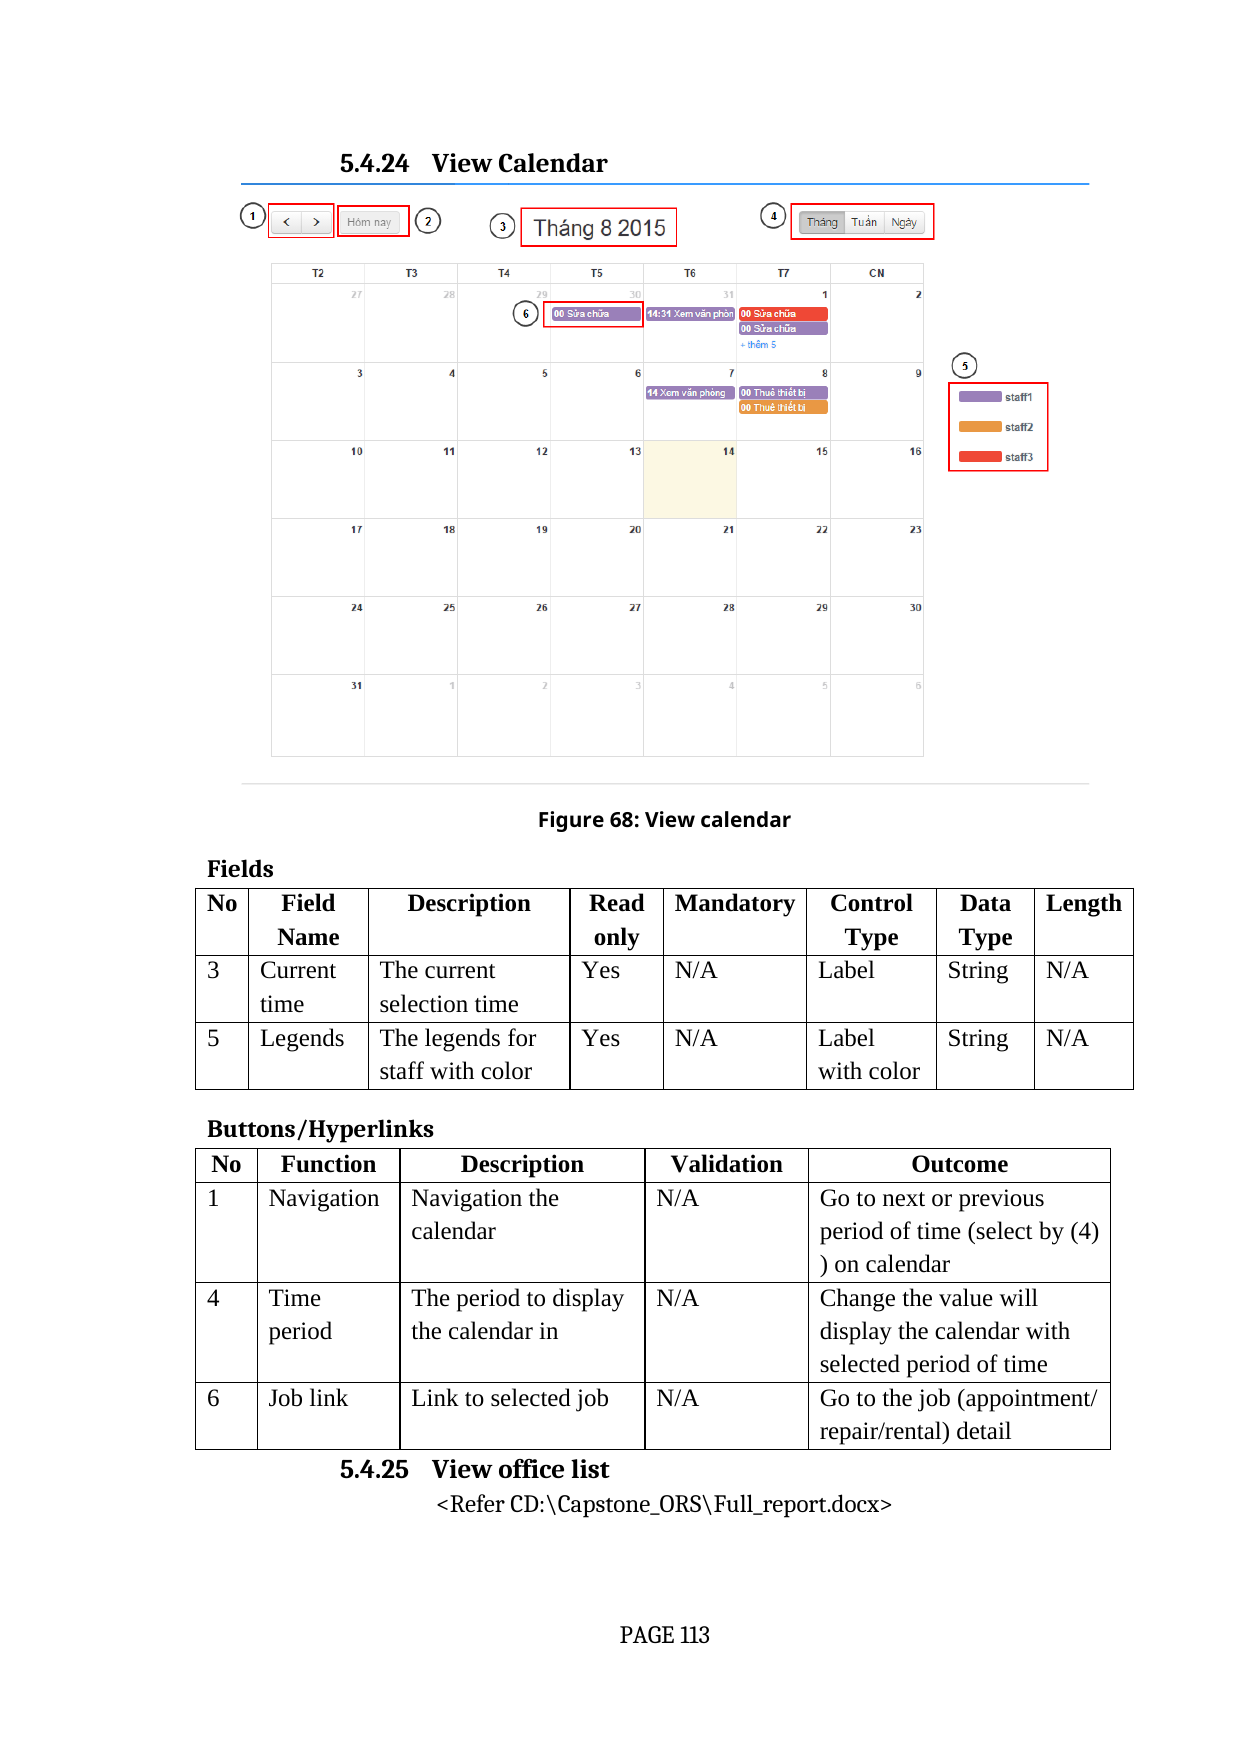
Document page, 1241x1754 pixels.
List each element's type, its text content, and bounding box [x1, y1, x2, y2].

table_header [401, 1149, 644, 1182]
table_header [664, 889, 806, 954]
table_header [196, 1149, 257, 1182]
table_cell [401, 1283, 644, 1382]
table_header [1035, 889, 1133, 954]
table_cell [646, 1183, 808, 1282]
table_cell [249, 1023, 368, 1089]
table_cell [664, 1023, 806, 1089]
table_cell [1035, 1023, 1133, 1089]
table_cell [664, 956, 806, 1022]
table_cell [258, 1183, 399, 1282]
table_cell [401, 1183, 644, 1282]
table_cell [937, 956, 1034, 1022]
picture [239, 183, 1090, 785]
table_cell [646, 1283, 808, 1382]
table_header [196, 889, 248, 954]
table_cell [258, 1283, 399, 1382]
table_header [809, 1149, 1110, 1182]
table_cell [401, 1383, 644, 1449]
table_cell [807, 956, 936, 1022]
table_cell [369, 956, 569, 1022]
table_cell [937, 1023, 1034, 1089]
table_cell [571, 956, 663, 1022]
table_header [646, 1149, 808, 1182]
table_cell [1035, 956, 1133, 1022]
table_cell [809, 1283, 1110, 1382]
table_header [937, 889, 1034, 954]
text Buttons/Hyperlinks [207, 1115, 1122, 1143]
text Fields [207, 854, 1122, 883]
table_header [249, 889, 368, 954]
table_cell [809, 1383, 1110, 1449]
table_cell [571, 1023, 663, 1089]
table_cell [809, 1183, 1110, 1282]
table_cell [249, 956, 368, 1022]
subtitle View office list [340, 1454, 1122, 1486]
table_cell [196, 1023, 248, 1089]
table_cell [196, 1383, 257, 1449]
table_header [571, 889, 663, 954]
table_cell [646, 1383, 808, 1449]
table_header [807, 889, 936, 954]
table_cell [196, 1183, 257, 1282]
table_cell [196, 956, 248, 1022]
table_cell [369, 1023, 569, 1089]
subtitle View Calendar [340, 148, 1122, 179]
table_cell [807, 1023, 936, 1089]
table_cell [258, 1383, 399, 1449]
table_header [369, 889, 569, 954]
text <Refer CD:\Capstone_ORS\Full_report.docx> [207, 1490, 1122, 1519]
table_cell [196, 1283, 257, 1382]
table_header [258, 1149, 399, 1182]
